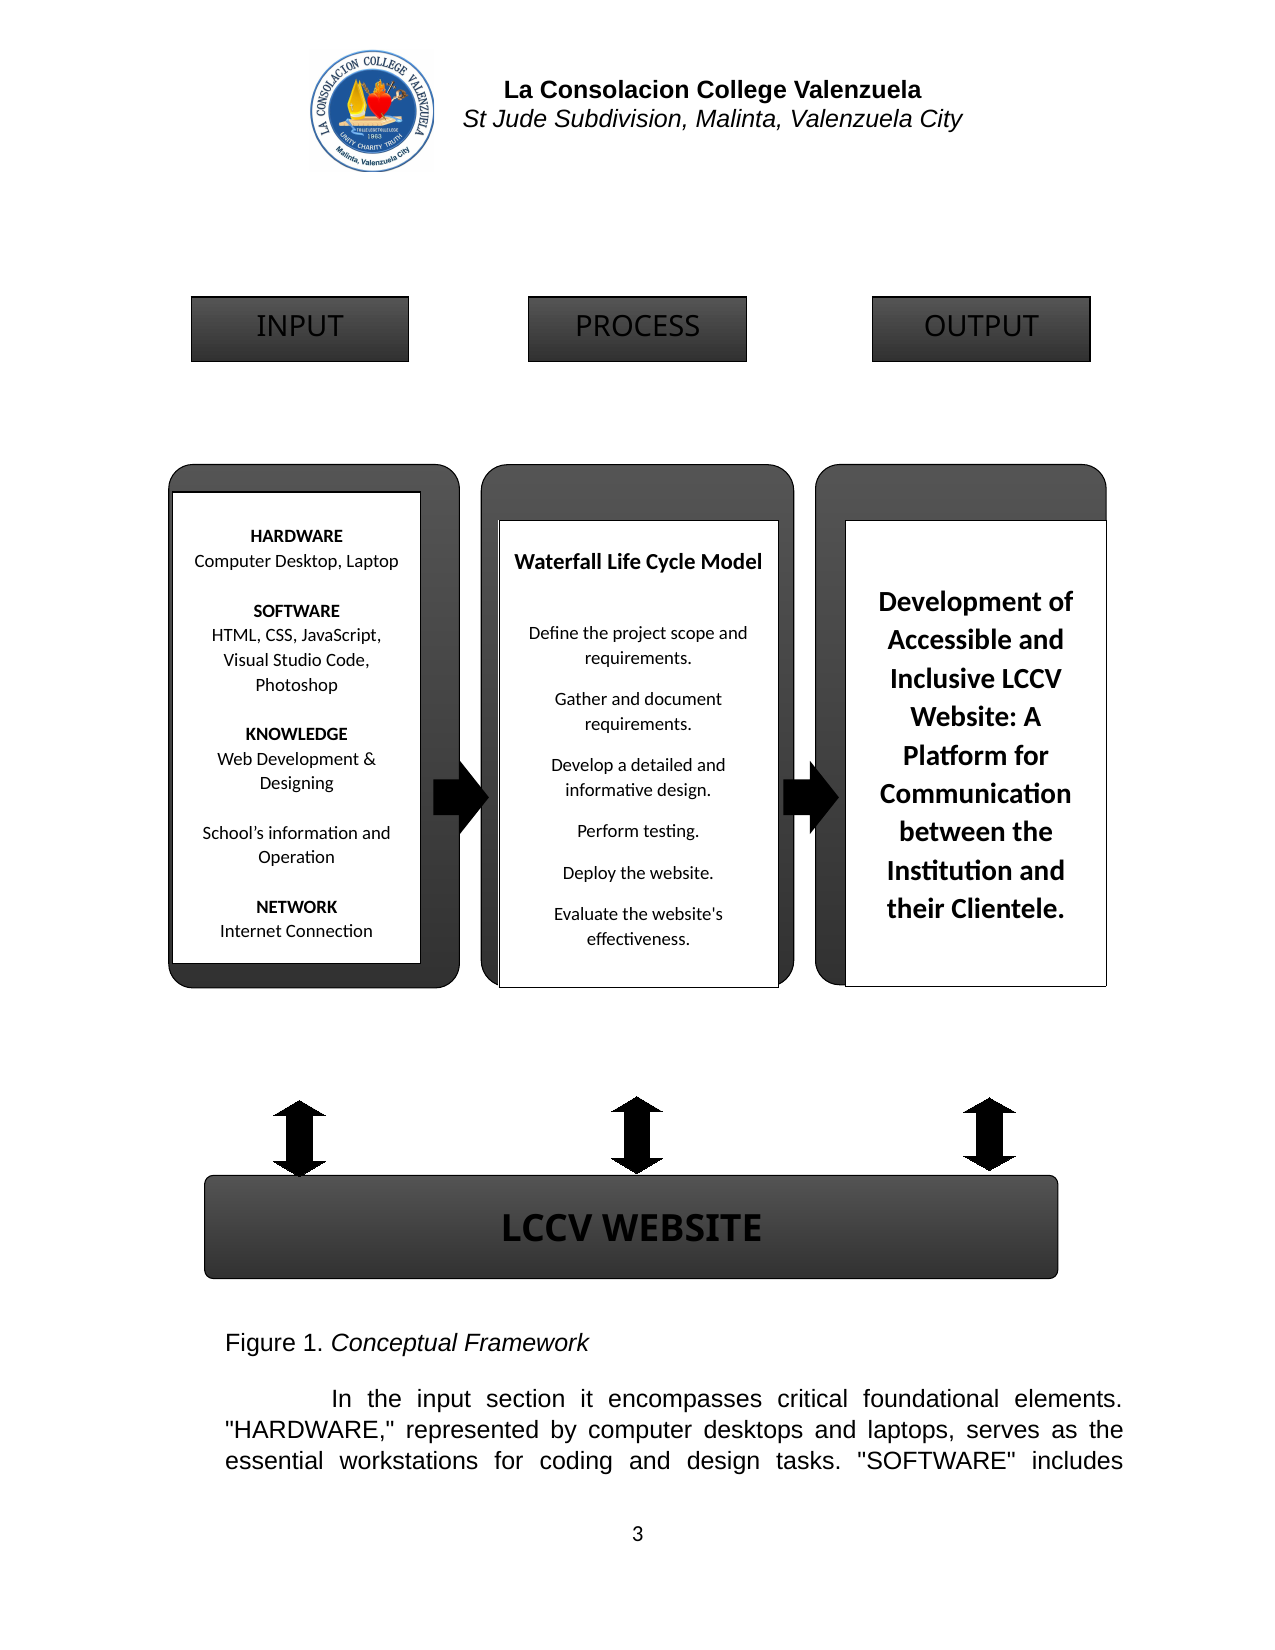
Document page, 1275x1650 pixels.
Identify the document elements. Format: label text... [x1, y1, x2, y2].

picture [309, 49, 435, 172]
text Figure 1. Conceptual Framework [225, 1328, 1125, 1357]
